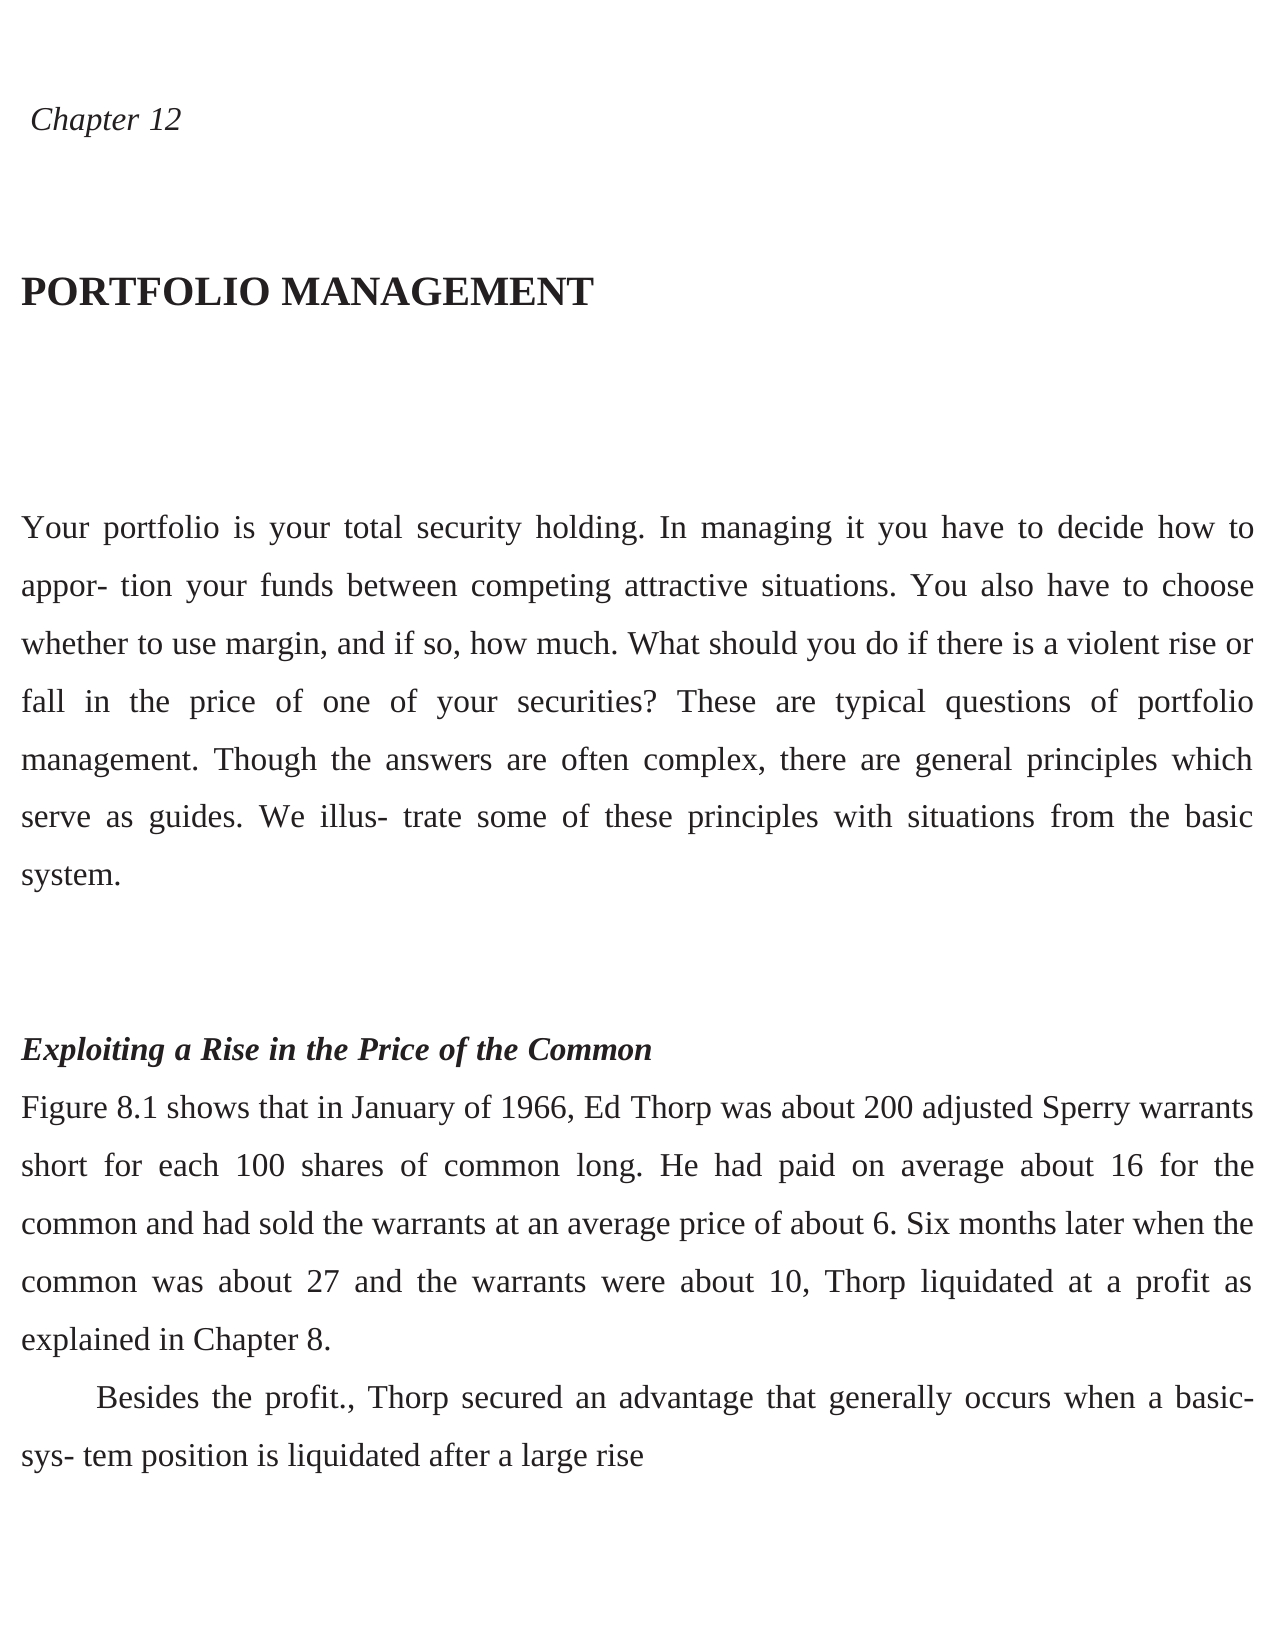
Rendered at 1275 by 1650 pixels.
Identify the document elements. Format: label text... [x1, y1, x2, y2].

text Figure 8.1 shows that in January of 1966, Ed Thorp was about 200 adjusted Sperry warrants short for each 100 shares of common long. He had paid on average about 16 for the common and had sold the warrants at an average price of about 6. Six months later when the common was about 27 and the warrants were about 10, Thorp liquidated at a profit as explained in Chapter 8. [21, 1088, 1254, 1357]
subtitle PORTFOLIO MANAGEMENT [21, 267, 1271, 314]
text Your portfolio is your total security holding. In managing it you have to decide how to appor- tion your funds between competing attractive situations. You also have to choose whether to use margin, and if so, how much. What should you do if there is a violent rise or fall in the price of one of your securities? These are typical questions of portfolio management. Though the answers are often complex, there are general principles which serve as guides. We illus- trate some of these principles with situations from the basic system. [21, 508, 1254, 893]
subtitle Exploiting a Rise in the Price of the Common [21, 1029, 1271, 1068]
text Besides the profit., Thorp secured an advantage that generally occurs when a basic-sys- tem position is liquidated after a large rise [21, 1377, 1254, 1473]
text Chapter 12 [30, 99, 1271, 138]
